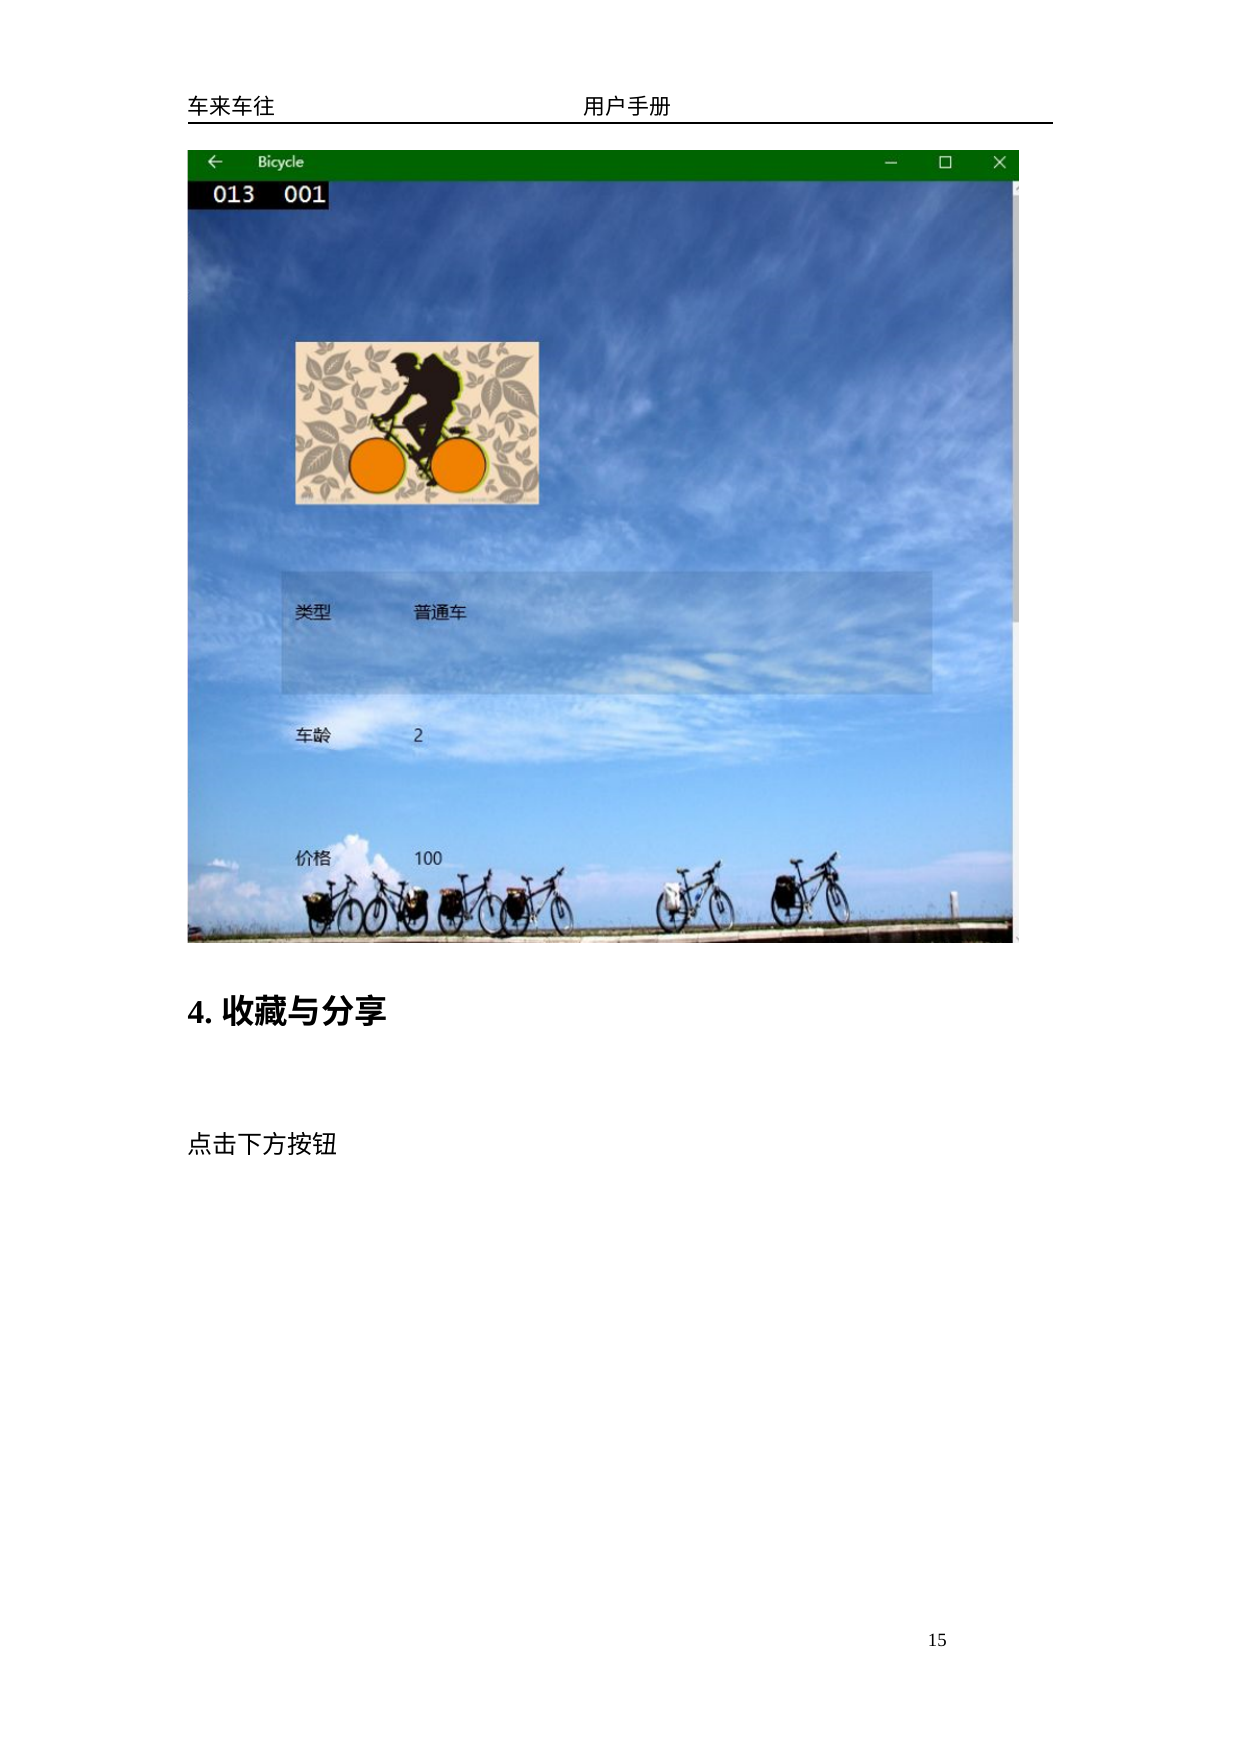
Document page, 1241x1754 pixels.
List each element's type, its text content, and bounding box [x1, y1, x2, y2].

subtitle 收藏与分享 [187, 977, 1053, 1042]
text 点击下方按钮 [187, 1110, 1053, 1175]
picture [187, 150, 1019, 943]
